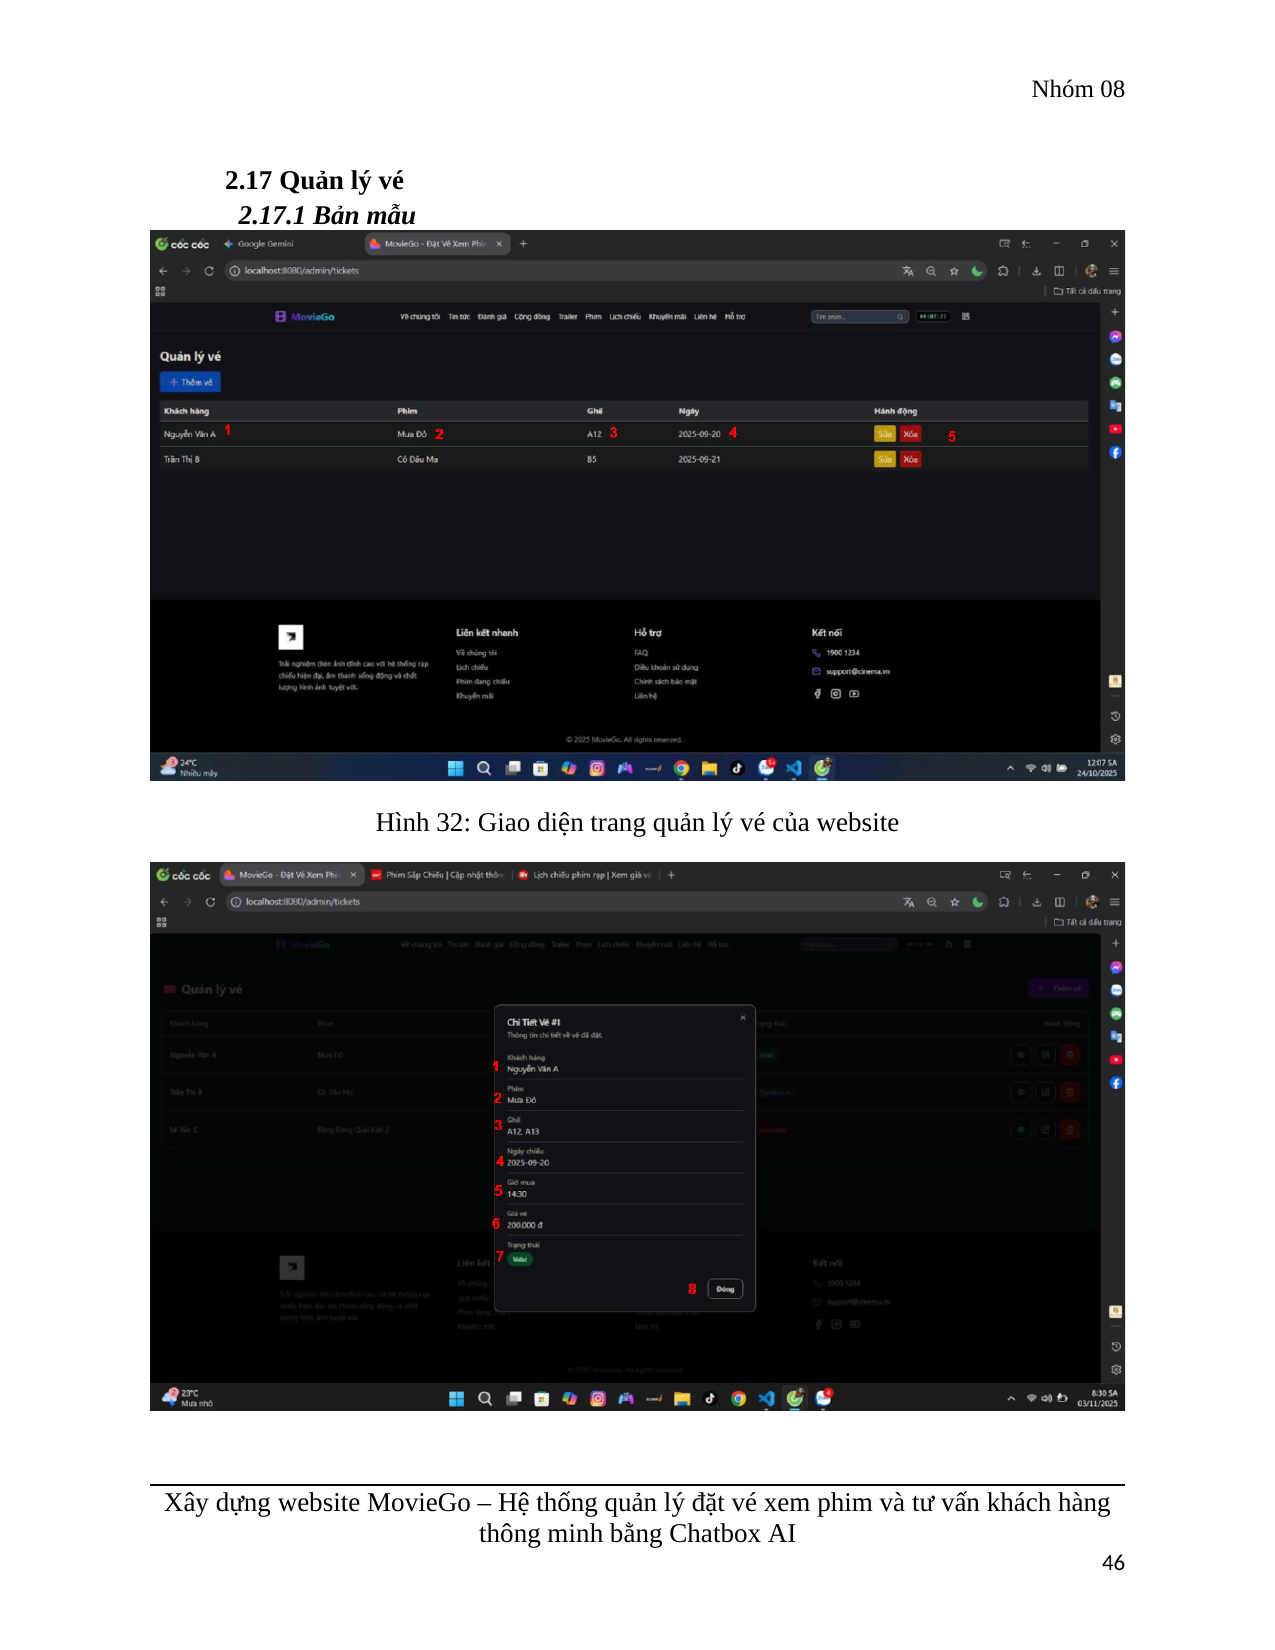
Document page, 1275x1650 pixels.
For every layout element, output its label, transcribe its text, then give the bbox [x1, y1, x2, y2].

subtitle 2.17 Quản lý vé [150, 164, 1125, 195]
text Hình 32: Giao diện trang quản lý vé của website [150, 806, 1125, 837]
picture [150, 230, 1125, 781]
subtitle 2.17.1 Bản mẫu [150, 199, 1125, 230]
picture [150, 862, 1125, 1411]
